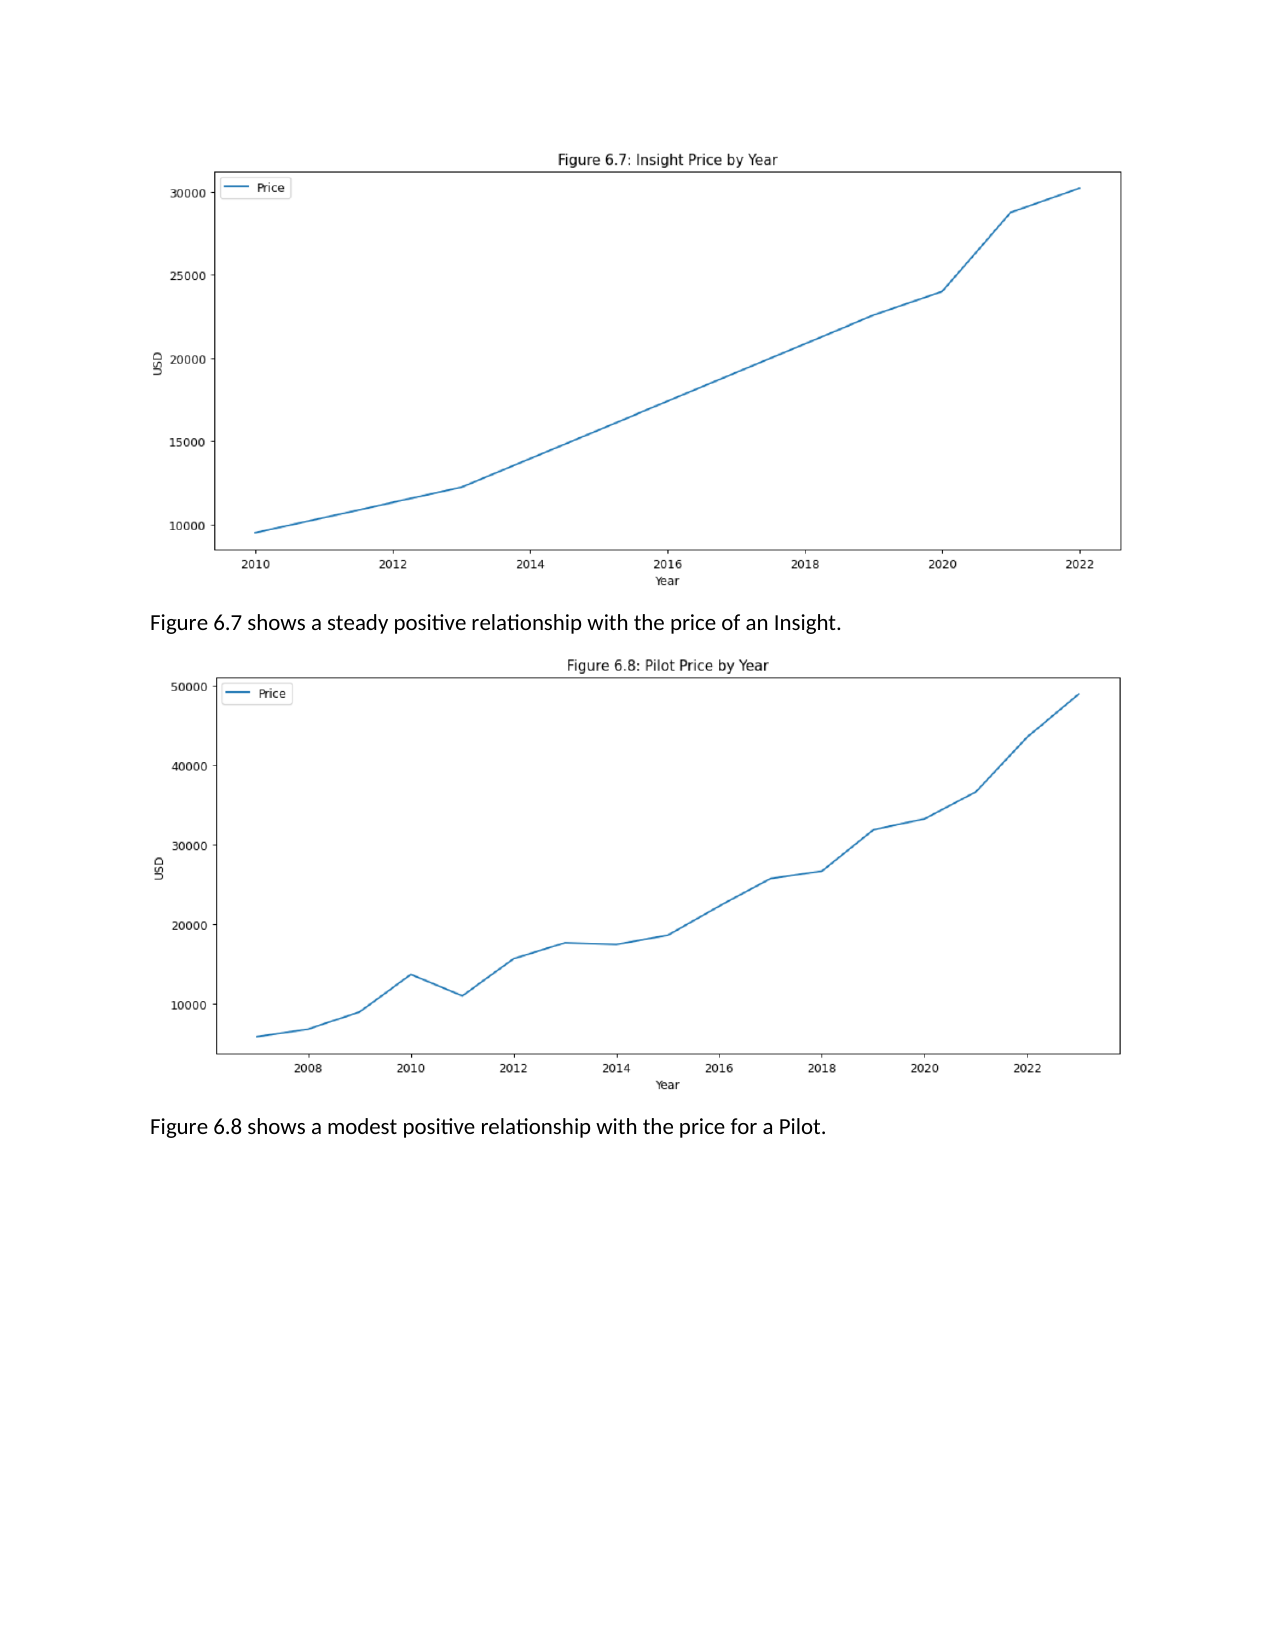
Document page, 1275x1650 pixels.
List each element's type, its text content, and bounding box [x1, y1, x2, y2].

picture [150, 150, 1125, 590]
text Figure 6.8 shows a modest positive relationship with the price for a Pilot. [150, 1112, 1125, 1140]
picture [150, 655, 1125, 1093]
text Figure 6.7 shows a steady positive relationship with the price of an Insight. [150, 608, 1125, 636]
